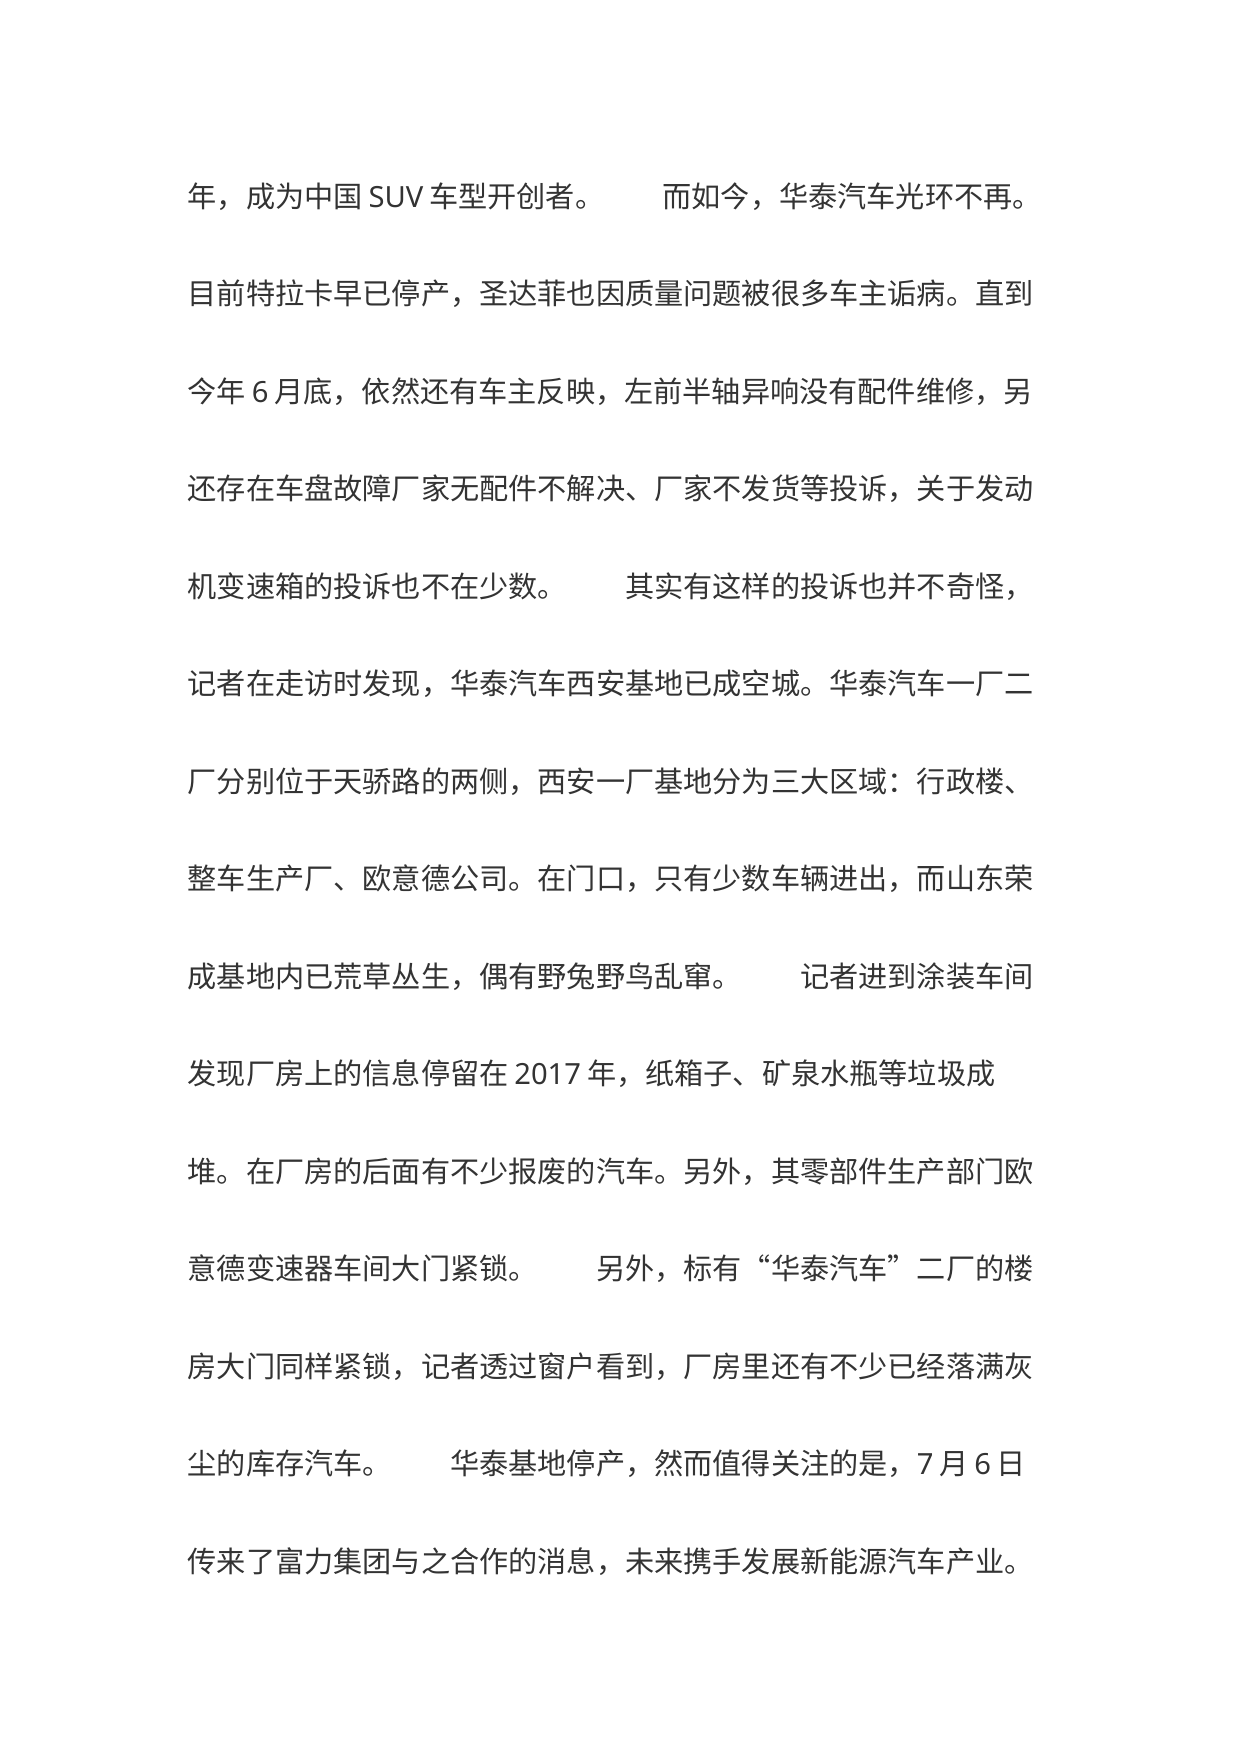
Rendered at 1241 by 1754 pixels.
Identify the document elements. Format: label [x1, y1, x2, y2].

table_cell [186, 162, 1054, 1592]
